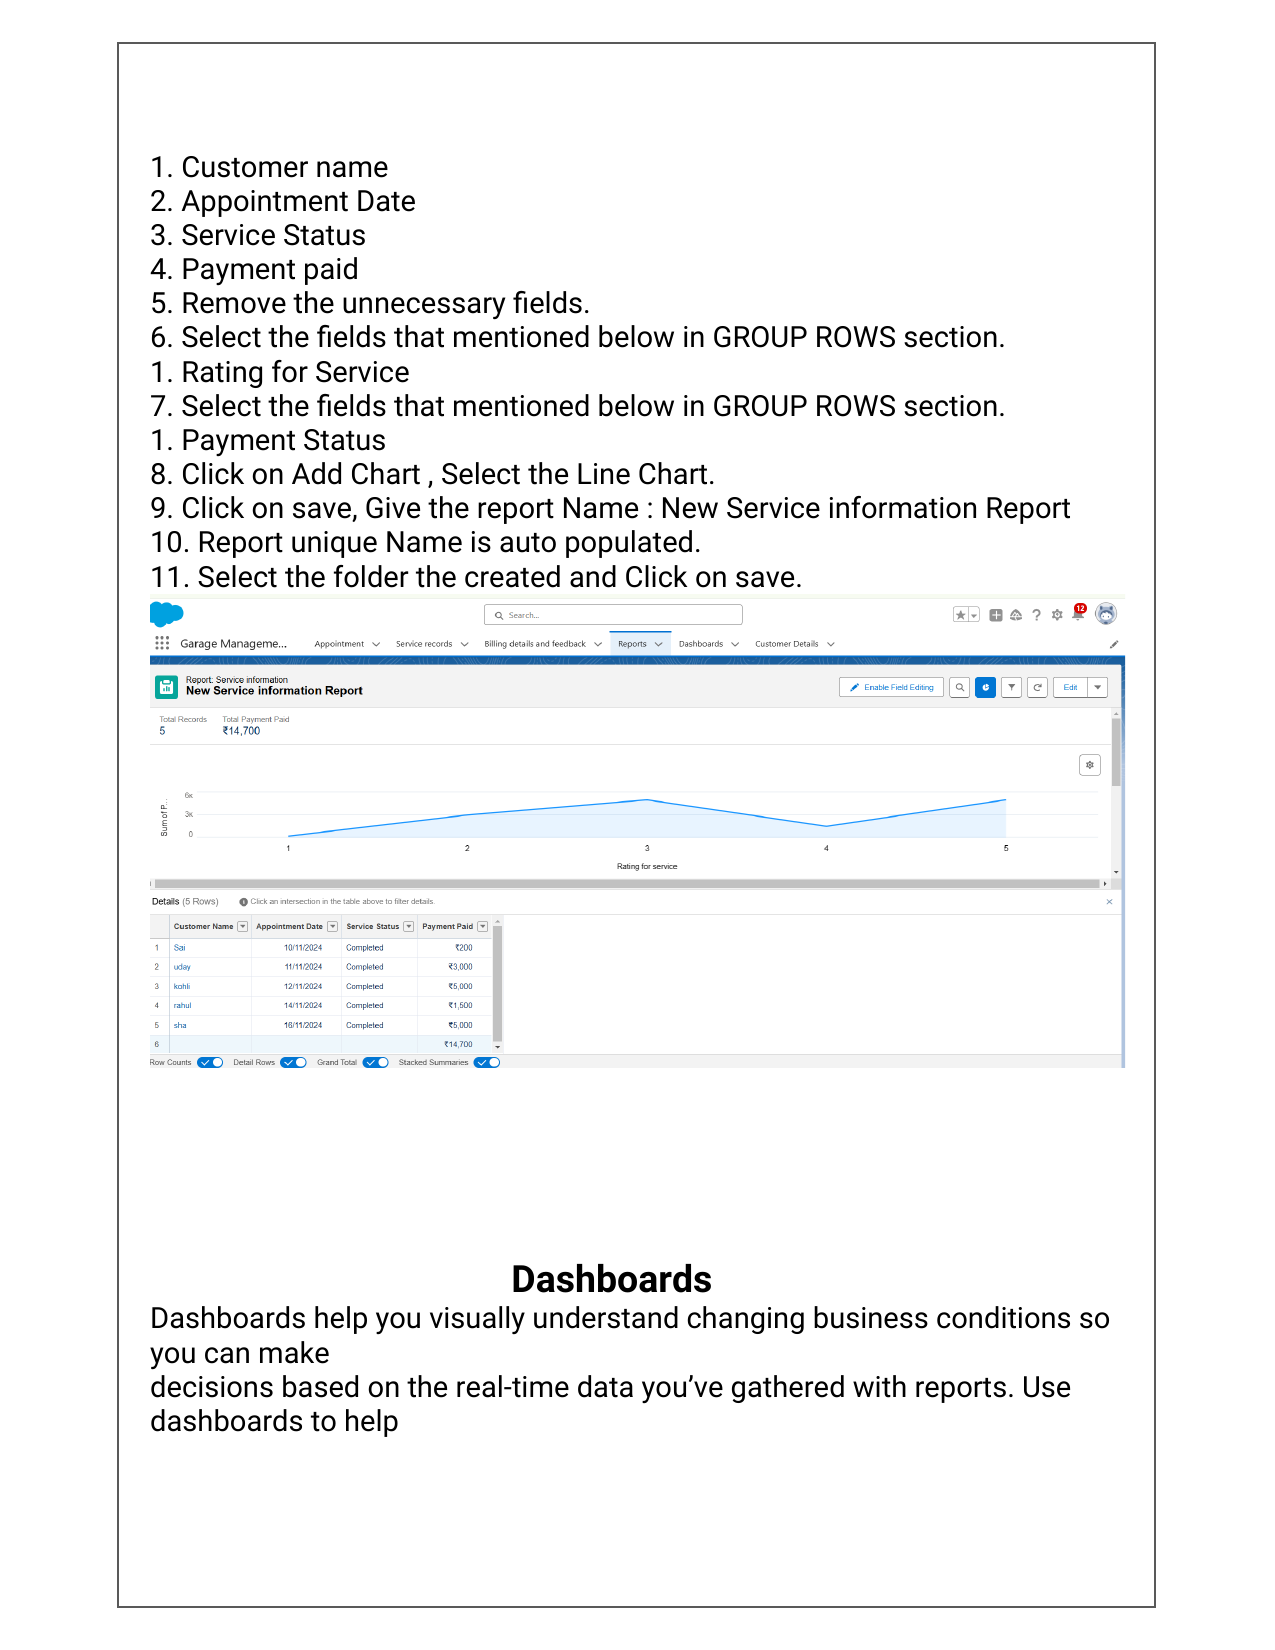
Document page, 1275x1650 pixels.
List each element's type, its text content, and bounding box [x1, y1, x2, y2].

text 9. Click on save, Give the report Name : New Service information Report [150, 492, 1125, 526]
text 5. Remove the unnecessary fields. [150, 287, 1125, 321]
text 3. Service Status [150, 218, 1125, 252]
text decisions based on the real-time data you’ve gathered with reports. Use dashboards to help [150, 1370, 1125, 1438]
text 7. Select the fields that mentioned below in GROUP ROWS section. [150, 389, 1125, 423]
text 6. Select the fields that mentioned below in GROUP ROWS section. [150, 321, 1125, 355]
text Dashboards [150, 1258, 1125, 1302]
text 1. Payment Status [150, 423, 1125, 457]
text 8. Click on Add Chart , Select the Line Chart. [150, 457, 1125, 492]
text 1. Customer name [150, 150, 1125, 184]
text 1. Rating for Service [150, 355, 1125, 389]
text 4. Payment paid [150, 252, 1125, 287]
text 10. Report unique Name is auto populated. [150, 526, 1125, 560]
picture [150, 594, 1125, 1068]
text 2. Appointment Date [150, 184, 1125, 218]
text 11. Select the folder the created and Click on save. [150, 560, 1125, 594]
text Dashboards help you visually understand changing business conditions so you can make [150, 1302, 1125, 1370]
